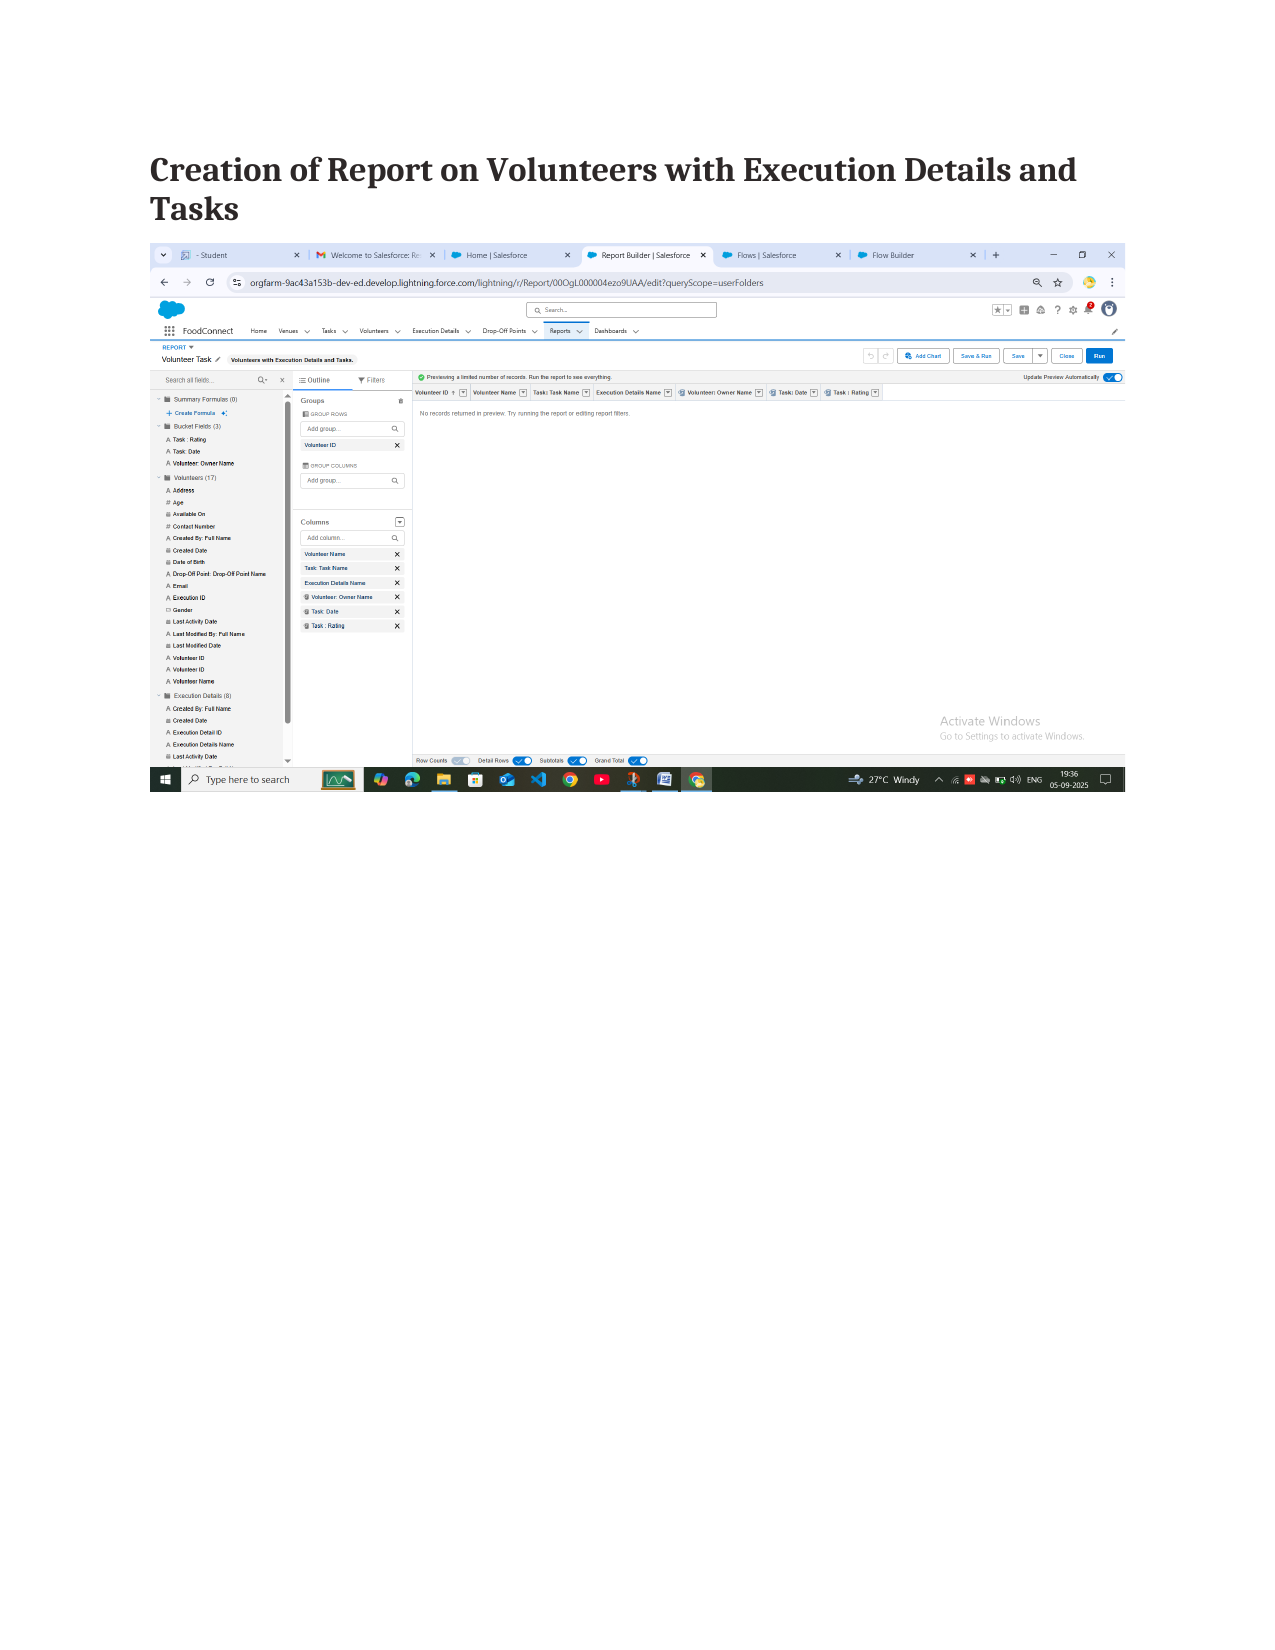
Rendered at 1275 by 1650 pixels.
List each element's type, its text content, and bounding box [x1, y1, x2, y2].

subtitle Creation of Report on Volunteers with Execution Details and Tasks [150, 150, 1125, 229]
picture [150, 243, 1125, 792]
